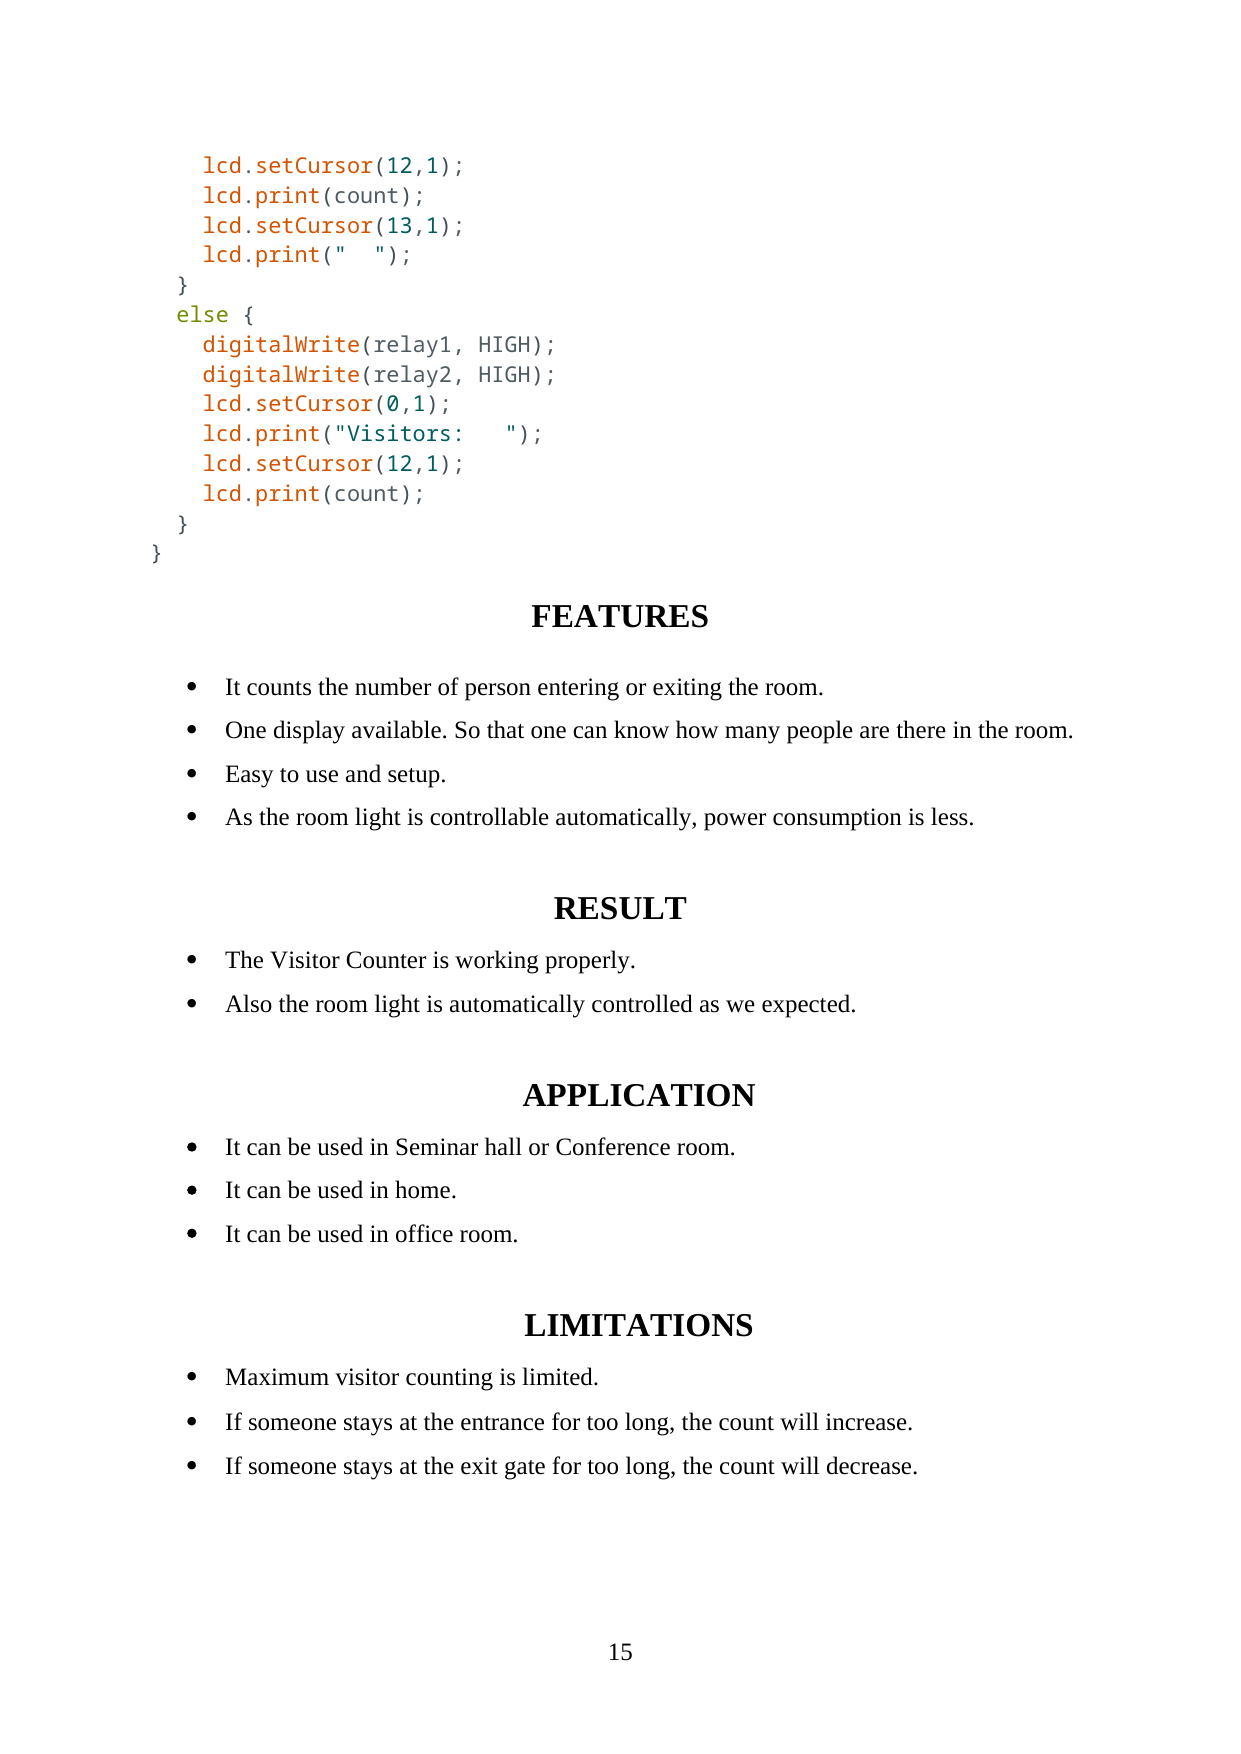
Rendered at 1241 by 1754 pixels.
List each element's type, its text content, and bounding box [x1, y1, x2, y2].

text APPLICATION [187, 1075, 1090, 1113]
text lcd.setCursor(13,1); [150, 209, 1090, 239]
text lcd.print(count); [150, 180, 1090, 209]
text lcd.print(count); [150, 478, 1090, 507]
text LIMITATIONS [187, 1305, 1090, 1343]
text FEATURES [150, 596, 1090, 634]
text digitalWrite(relay2, HIGH); [150, 358, 1090, 388]
list If someone stays at the entrance for too long, the count will increase. [187, 1407, 1090, 1436]
list Maximum visitor counting is limited. [187, 1362, 1090, 1391]
list Easy to use and setup. [187, 759, 1090, 787]
list It counts the number of person entering or exiting the room. [187, 672, 1090, 701]
list If someone stays at the exit gate for too long, the count will decrease. [187, 1451, 1090, 1480]
list Also the room light is automatically controlled as we expected. [187, 989, 1090, 1017]
text lcd.print("Visitors: "); [150, 418, 1090, 448]
list As the room light is controllable automatically, power consumption is less. [187, 802, 1090, 831]
text else { [150, 299, 1090, 329]
text RESULT [150, 888, 1090, 926]
text lcd.setCursor(0,1); [150, 388, 1090, 418]
list It can be used in home. [187, 1176, 1090, 1204]
list It can be used in office room. [187, 1219, 1090, 1247]
list One display available. So that one can know how many people are there in the room. [187, 716, 1090, 744]
text lcd.print(" "); [150, 239, 1090, 269]
text } [150, 269, 1090, 299]
list The Visitor Counter is working properly. [187, 946, 1090, 974]
text } [150, 537, 1090, 567]
text } [150, 507, 1090, 537]
list It can be used in Seminar hall or Conference room. [187, 1132, 1090, 1161]
text lcd.setCursor(12,1); [150, 448, 1090, 478]
text lcd.setCursor(12,1); [150, 150, 1090, 180]
text digitalWrite(relay1, HIGH); [150, 329, 1090, 358]
